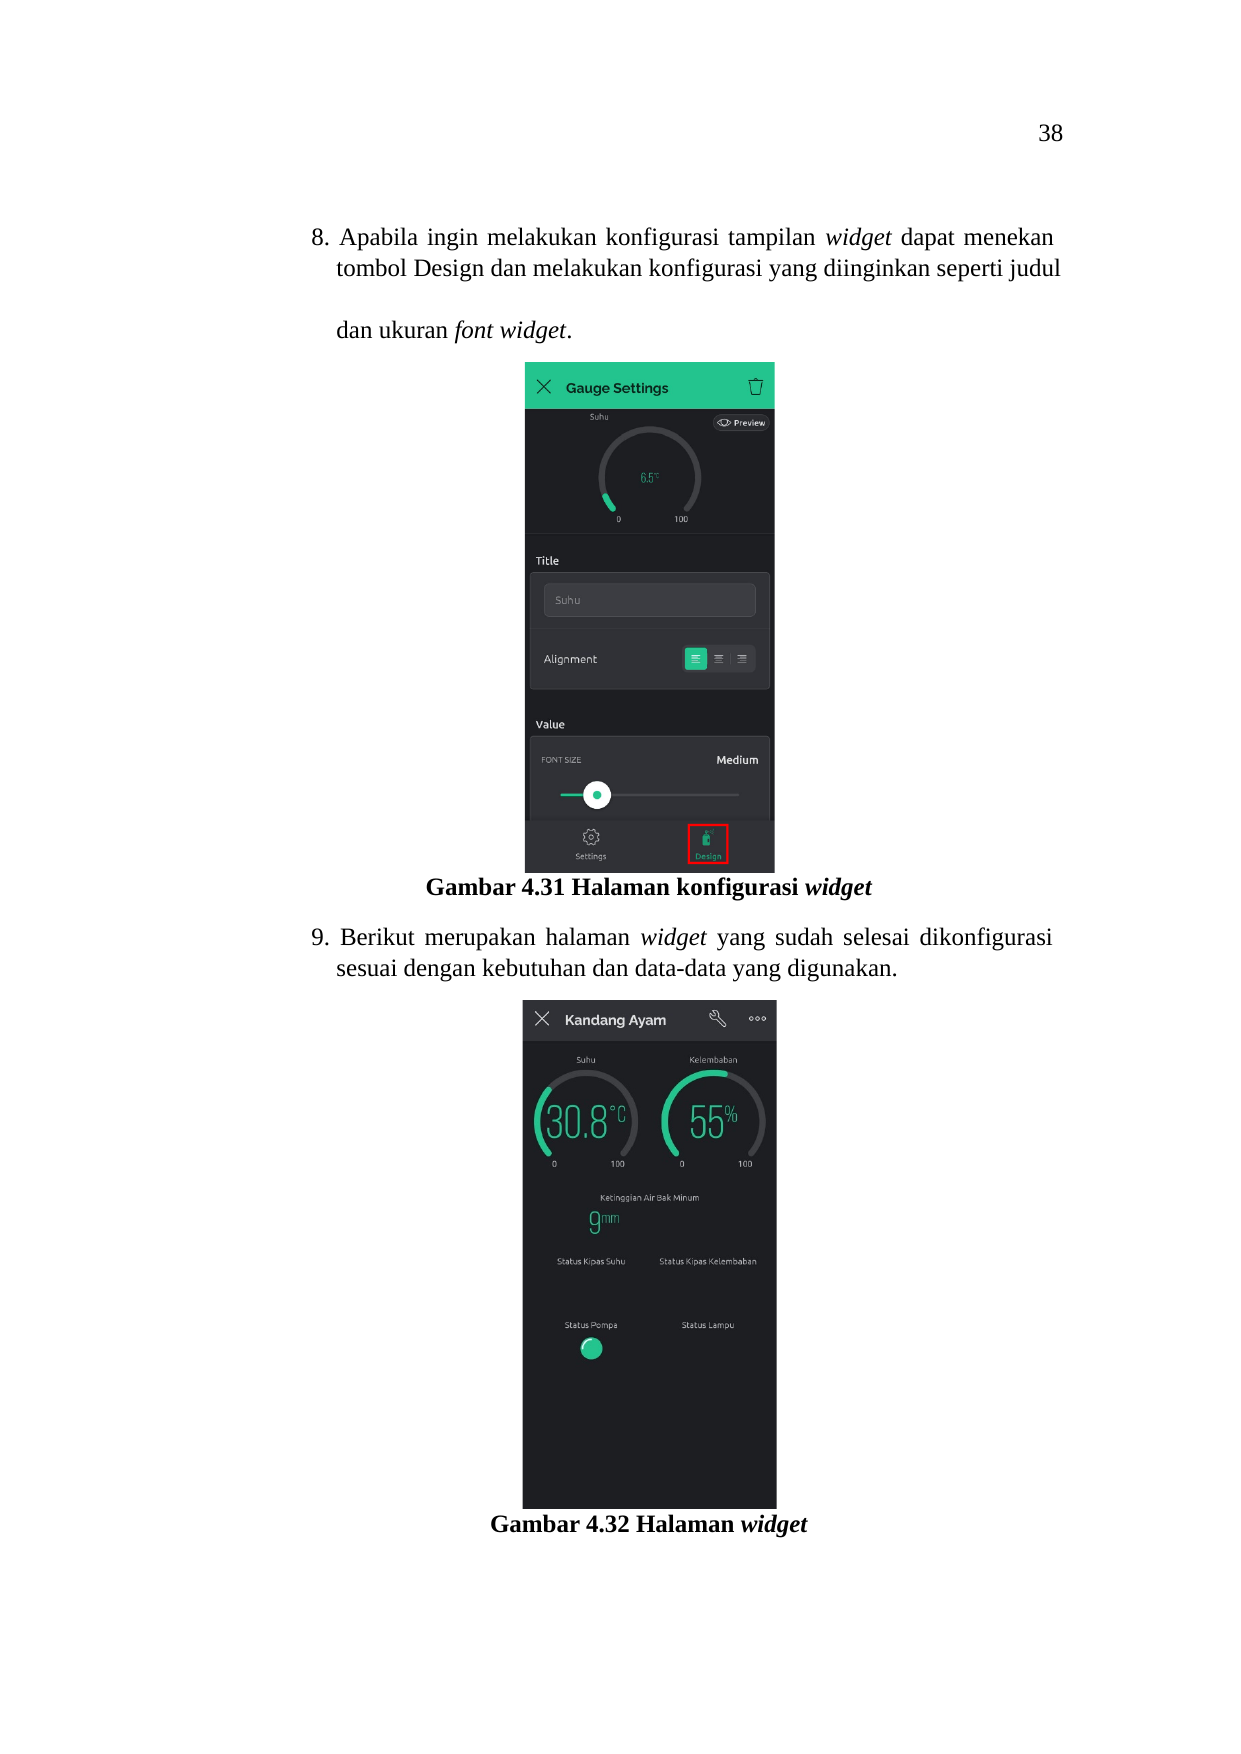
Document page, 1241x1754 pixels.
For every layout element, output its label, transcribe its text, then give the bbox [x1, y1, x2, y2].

text 9. Berikut merupakan halaman widget yang sudah selesai dikonfigurasi sesuai dengan kebutuhan dan data-data yang digunakan. [236, 922, 1063, 982]
picture [522, 1000, 777, 1509]
picture [524, 362, 775, 873]
text 8. Apabila ingin melakukan konfigurasi tampilan widget dapat menekan tombol Design dan melakukan konfigurasi yang diinginkan seperti judul dan ukuran font widget. [236, 222, 1063, 344]
